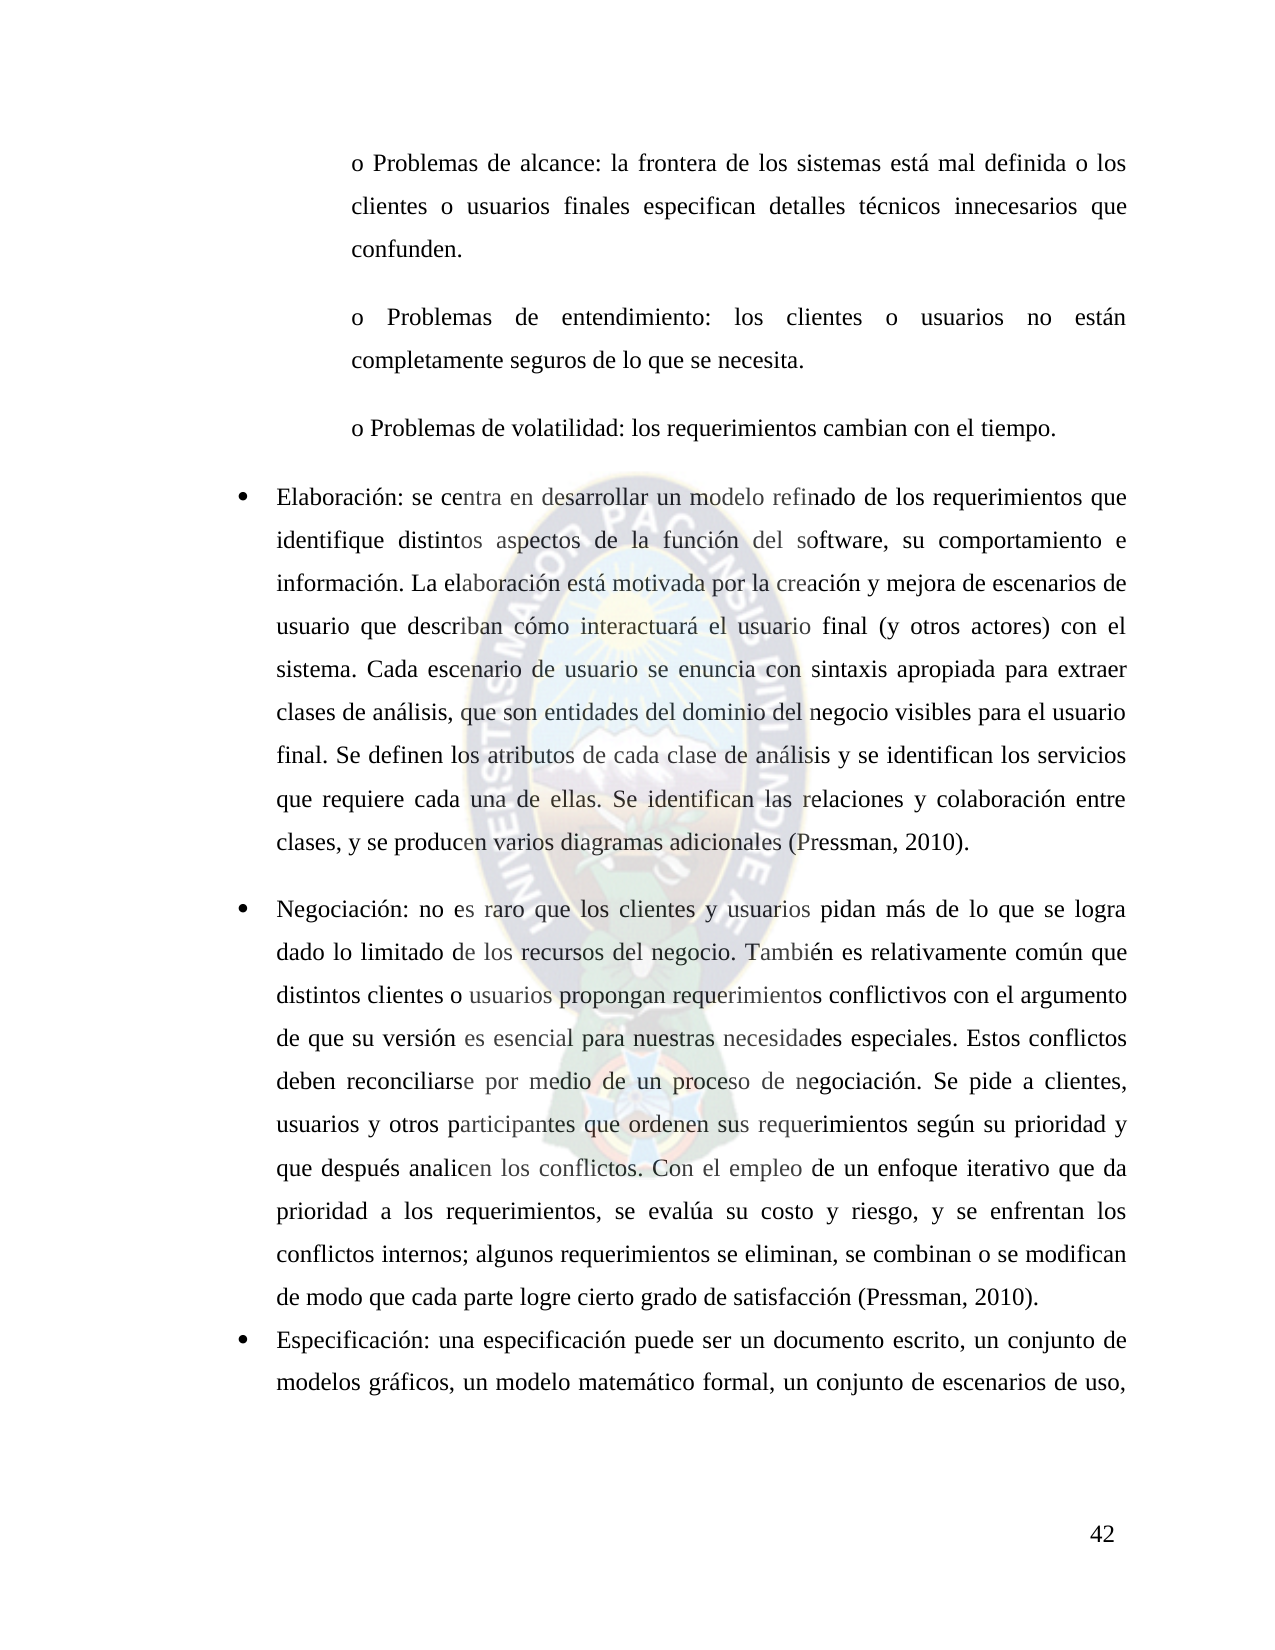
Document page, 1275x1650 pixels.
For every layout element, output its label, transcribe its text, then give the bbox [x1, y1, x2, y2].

list Elaboración: se centra en desarrollar un modelo refinado de los requerimientos que identifique distintos aspectos de la función del software, su comportamiento e información. La elaboración está motivada por la creación y mejora de escenarios de usuario que describan cómo interactuará el usuario final (y otros actores) con el sistema. Cada escenario de usuario se enuncia con sintaxis apropiada para extraer clases de análisis, que son entidades del dominio del negocio visibles para el usuario final. Se definen los atributos de cada clase de análisis y se identifican los servicios que requiere cada una de ellas. Se identifican las relaciones y colaboración entre clases, y se producen varios diagramas adicionales (Pressman, 2010). [238, 482, 461, 856]
list Problemas de volatilidad: los requerimientos cambian con el tiempo. [351, 413, 1252, 442]
list Problemas de alcance: la frontera de los sistemas está mal definida o los clientes o usuarios finales especifican detalles técnicos innecesarios que confunden. [351, 148, 1127, 263]
list Especificación: una especificación puede ser un documento escrito, un conjunto de modelos gráficos, un modelo matemático formal, un conjunto de escenarios de uso, [238, 1325, 1127, 1396]
list Problemas de entendimiento: los clientes o usuarios no están completamente seguros de lo que se necesita. [351, 302, 1127, 374]
picture [461, 471, 814, 1180]
list Negociación: no es raro que los clientes y usuarios pidan más de lo que se logra dado lo limitado de los recursos del negocio. También es relativamente común que distintos clientes o usuarios propongan requerimientos conflictivos con el argumento de que su versión es esencial para nuestras necesidades especiales. Estos conflictos deben reconciliarse por medio de un proceso de negociación. Se pide a clientes, usuarios y otros participantes que ordenen sus requerimientos según su prioridad y que después analicen los conflictos. Con el empleo de un enfoque iterativo que da prioridad a los requerimientos, se evalúa su costo y riesgo, y se enfrentan los conflictos internos; algunos requerimientos se eliminan, se combinan o se modifican de modo que cada parte logre cierto grado de satisfacción (Pressman, 2010). [238, 894, 1128, 1311]
list Elaboración: se centra en desarrollar un modelo refinado de los requerimientos que identifique distintos aspectos de la función del software, su comportamiento e información. La elaboración está motivada por la creación y mejora de escenarios de usuario que describan cómo interactuará el usuario final (y otros actores) con el sistema. Cada escenario de usuario se enuncia con sintaxis apropiada para extraer clases de análisis, que son entidades del dominio del negocio visibles para el usuario final. Se definen los atributos de cada clase de análisis y se identifican los servicios que requiere cada una de ellas. Se identifican las relaciones y colaboración entre clases, y se producen varios diagramas adicionales (Pressman, 2010). [814, 482, 1127, 856]
